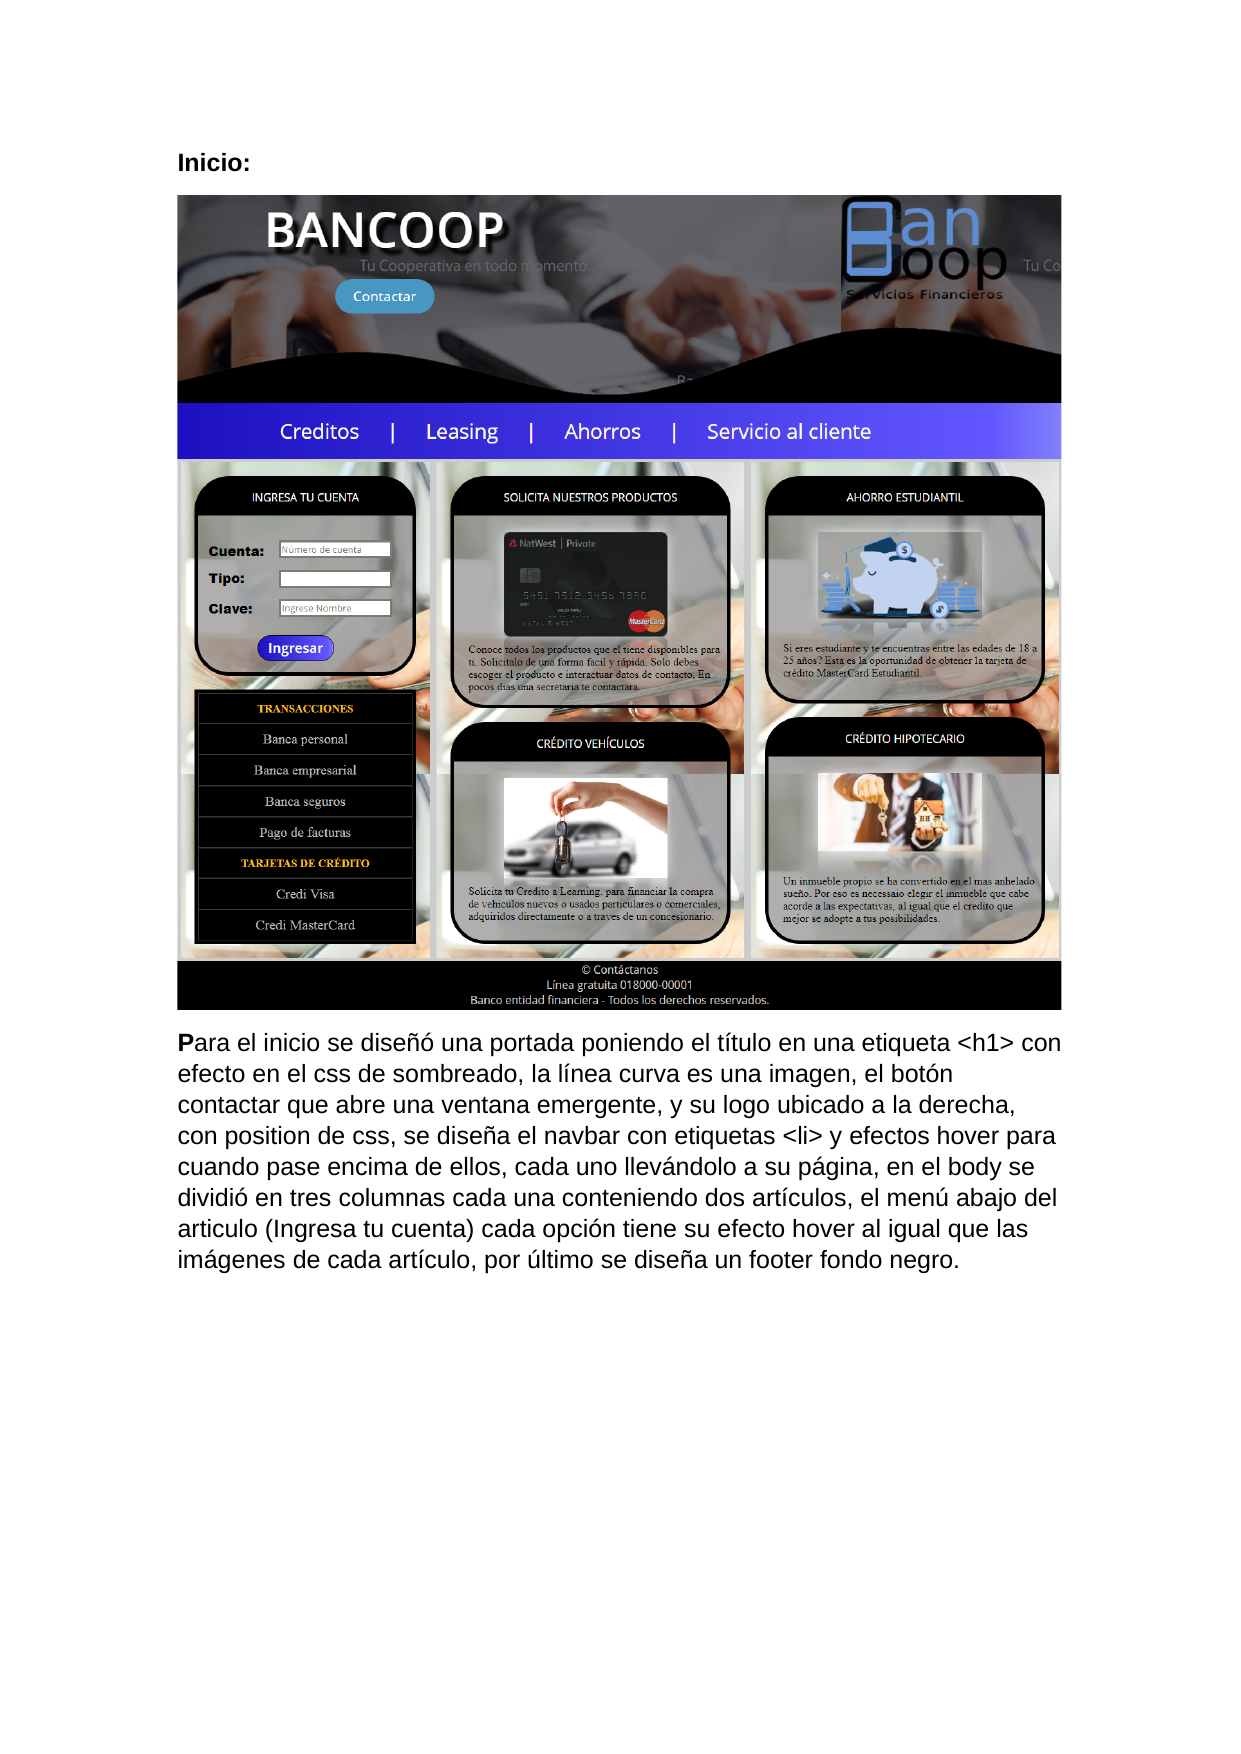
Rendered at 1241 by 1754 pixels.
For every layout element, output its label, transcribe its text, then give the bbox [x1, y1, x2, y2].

text Inicio: [177, 148, 1063, 176]
picture [177, 195, 1062, 1010]
text Para el inicio se diseñó una portada poniendo el título en una etiqueta <h1> con efecto en el css de sombreado, la línea curva es una imagen, el botón contactar que abre una ventana emergente, y su logo ubicado a la derecha, con position de css, se diseña el navbar con etiquetas <li> y efectos hover para cuando pase encima de ellos, cada uno llevándolo a su página, en el body se dividió en tres columnas cada una conteniendo dos artículos, el menú abajo del articulo (Ingresa tu cuenta) cada opción tiene su efecto hover al igual que las imágenes de cada artículo, por último se diseña un footer fondo negro. [177, 1028, 1063, 1274]
